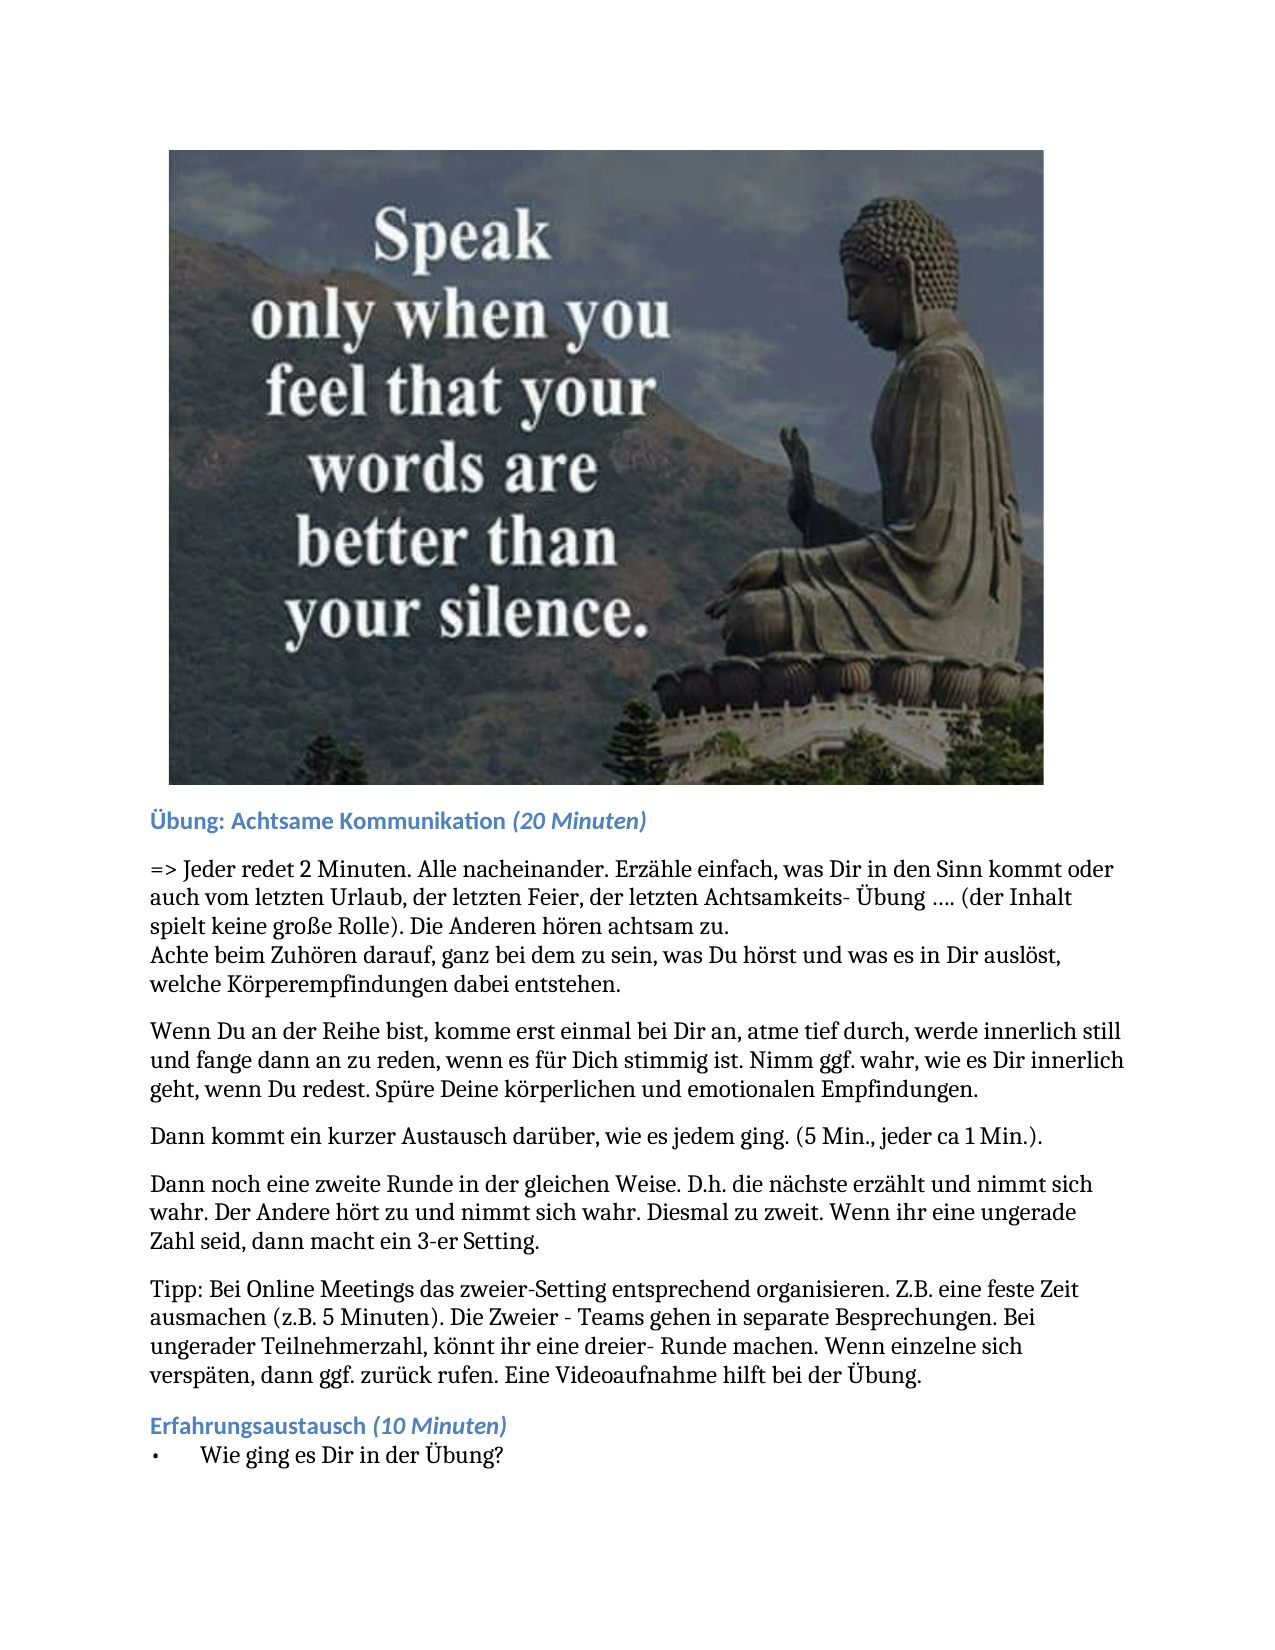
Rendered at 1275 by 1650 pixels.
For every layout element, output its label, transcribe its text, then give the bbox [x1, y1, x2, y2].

text Dann noch eine zweite Runde in der gleichen Weise. D.h. die nächste erzählt und nimmt sich wahr. Der Andere hört zu und nimmt sich wahr. Diesmal zu zweit. Wenn ihr eine ungerade Zahl seid, dann macht ein 3-er Setting. [150, 1169, 1125, 1256]
text => Jeder redet 2 Minuten. Alle nacheinander. Erzähle einfach, was Dir in den Sinn kommt oder auch vom letzten Urlaub, der letzten Feier, der letzten Achtsamkeits- Übung …. (der Inhalt spielt keine große Rolle). Die Anderen hören achtsam zu. Achte beim Zuhören darauf, ganz bei dem zu sein, was Du hörst und was es in Dir auslöst, welche Körperempfindungen dabei entstehen. [150, 854, 1125, 998]
text Tipp: Bei Online Meetings das zweier-Setting entsprechend organisieren. Z.B. eine feste Zeit ausmachen (z.B. 5 Minuten). Die Zweier - Teams gehen in separate Besprechungen. Bei ungerader Teilnehmerzahl, könnt ihr eine dreier- Runde machen. Wenn einzelne sich verspäten, dann ggf. zurück rufen. Eine Videoaufnahme hilft bei der Übung. [150, 1274, 1125, 1389]
text Dann kommt ein kurzer Austausch darüber, wie es jedem ging. (5 Min., jeder ca 1 Min.). [150, 1122, 1125, 1151]
picture [168, 150, 1044, 785]
subtitle Übung: Achtsame Kommunikation (20 Minuten) [150, 805, 1125, 836]
text Wenn Du an der Reihe bist, komme erst einmal bei Dir an, atme tief durch, werde innerlich still und fange dann an zu reden, wenn es für Dich stimmig ist. Nimm ggf. wahr, wie es Dir innerlich geht, wenn Du redest. Spüre Deine körperlichen und emotionalen Empfindungen. [150, 1017, 1125, 1103]
subtitle Erfahrungsaustausch (10 Minuten) [150, 1410, 1125, 1441]
list Wie ging es Dir in der Übung? [150, 1441, 1125, 1470]
